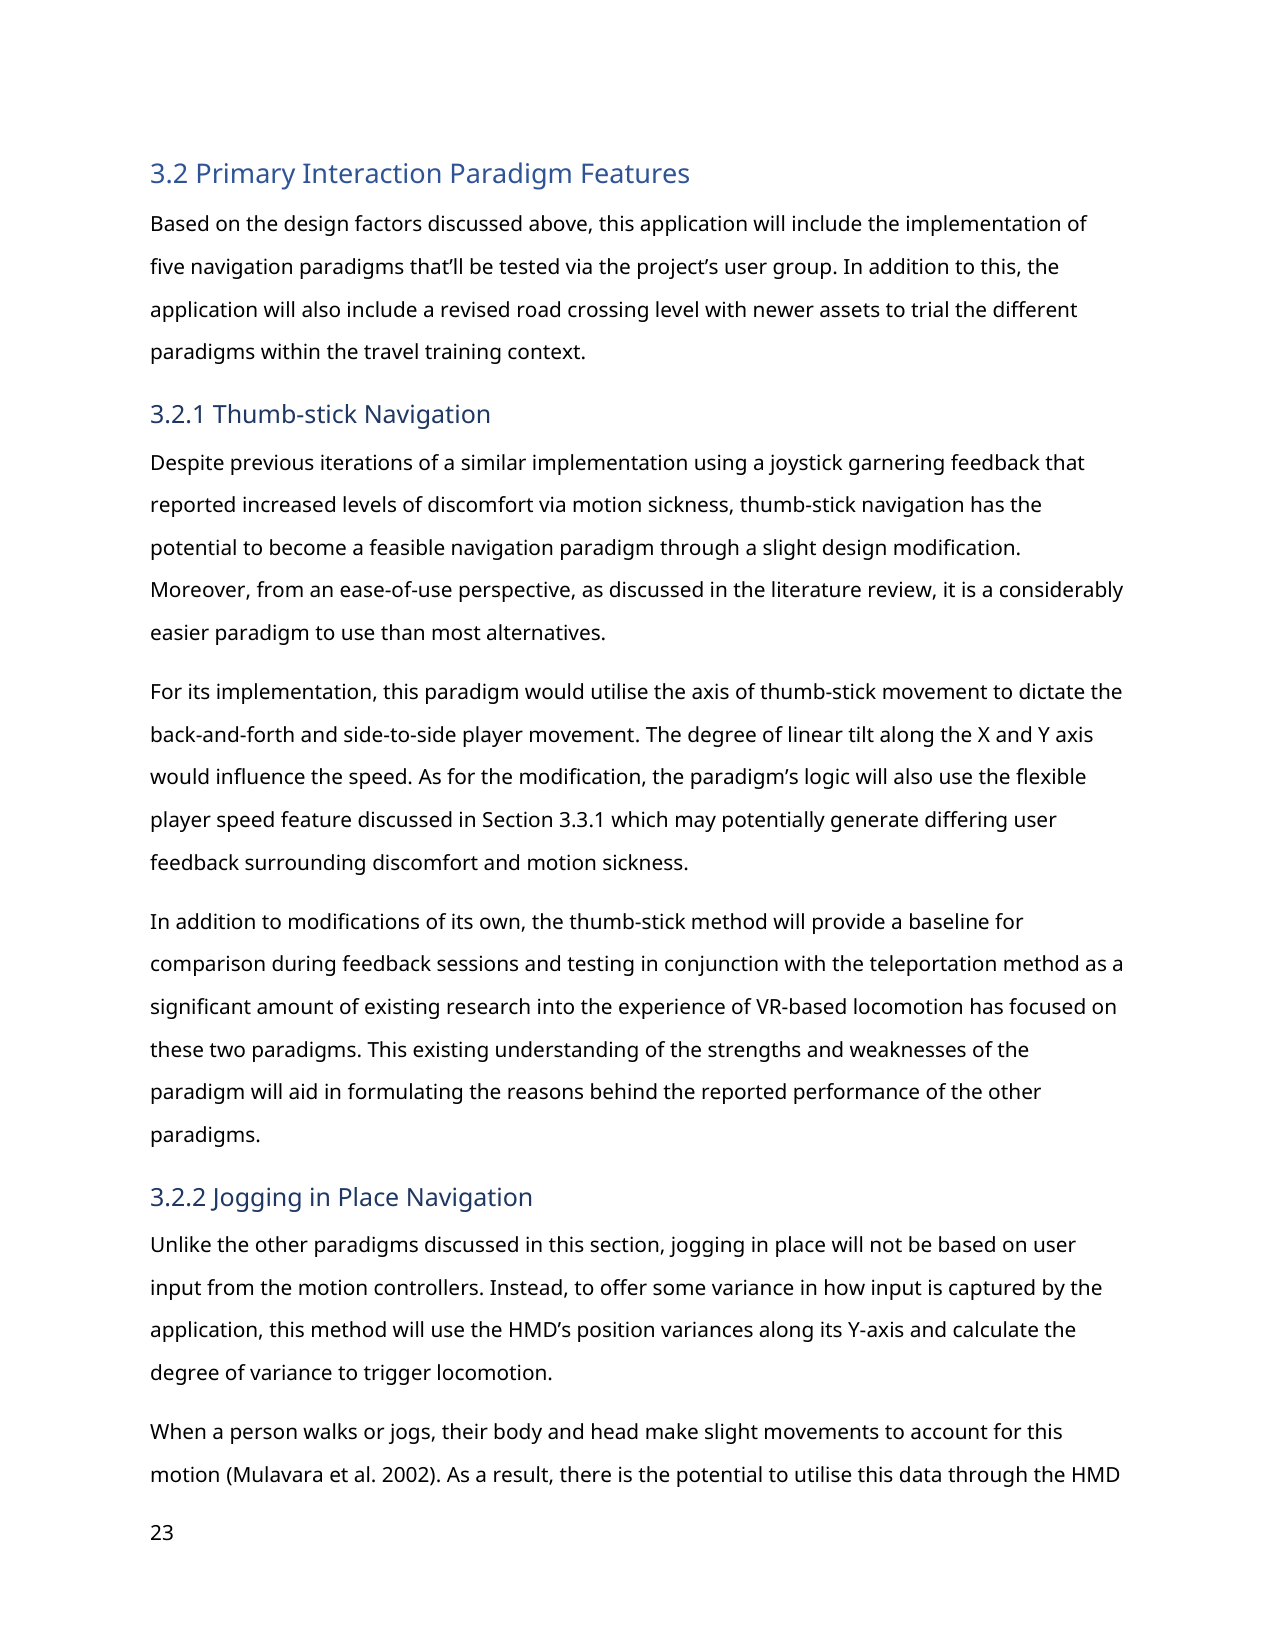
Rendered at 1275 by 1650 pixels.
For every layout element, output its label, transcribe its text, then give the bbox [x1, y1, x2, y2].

text For its implementation, this paradigm would utilise the axis of thumb-stick movement to dictate the back-and-forth and side-to-side player movement. The degree of linear tilt along the X and Y axis would influence the speed. As for the modification, the paradigm’s logic will also use the flexible player speed feature discussed in Section 3.3.1 which may potentially generate differing user feedback surrounding discomfort and motion sickness. [150, 677, 1125, 876]
subtitle 3.2 Primary Interaction Paradigm Features [150, 154, 1125, 191]
subtitle 3.2.1 Thumb-stick Navigation [150, 397, 1125, 431]
text In addition to modifications of its own, the thumb-stick method will provide a baseline for comparison during feedback sessions and testing in conjunction with the teleportation method as a significant amount of existing research into the experience of VR-based locomotion has focused on these two paradigms. This existing understanding of the strengths and weaknesses of the paradigm will aid in formulating the reasons behind the reported performance of the other paradigms. [150, 907, 1125, 1148]
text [150, 1417, 1125, 1488]
text Based on the design factors discussed above, this application will include the implementation of five navigation paradigms that’ll be tested via the project’s user group. In addition to this, the application will also include a revised road crossing level with newer assets to trial the different paradigms within the travel training context. [150, 209, 1125, 366]
subtitle 3.2.2 Jogging in Place Navigation [150, 1179, 1125, 1213]
text Unlike the other paradigms discussed in this section, jogging in place will not be based on user input from the motion controllers. Instead, to offer some variance in how input is captured by the application, this method will use the HMD’s position variances along its Y-axis and calculate the degree of variance to trigger locomotion. [150, 1230, 1125, 1387]
text Despite previous iterations of a similar implementation using a joystick garnering feedback that reported increased levels of discomfort via motion sickness, thumb-stick navigation has the potential to become a feasible navigation paradigm through a slight design modification. Moreover, from an ease-of-use perspective, as discussed in the literature review, it is a considerably easier paradigm to use than most alternatives. [150, 448, 1125, 646]
